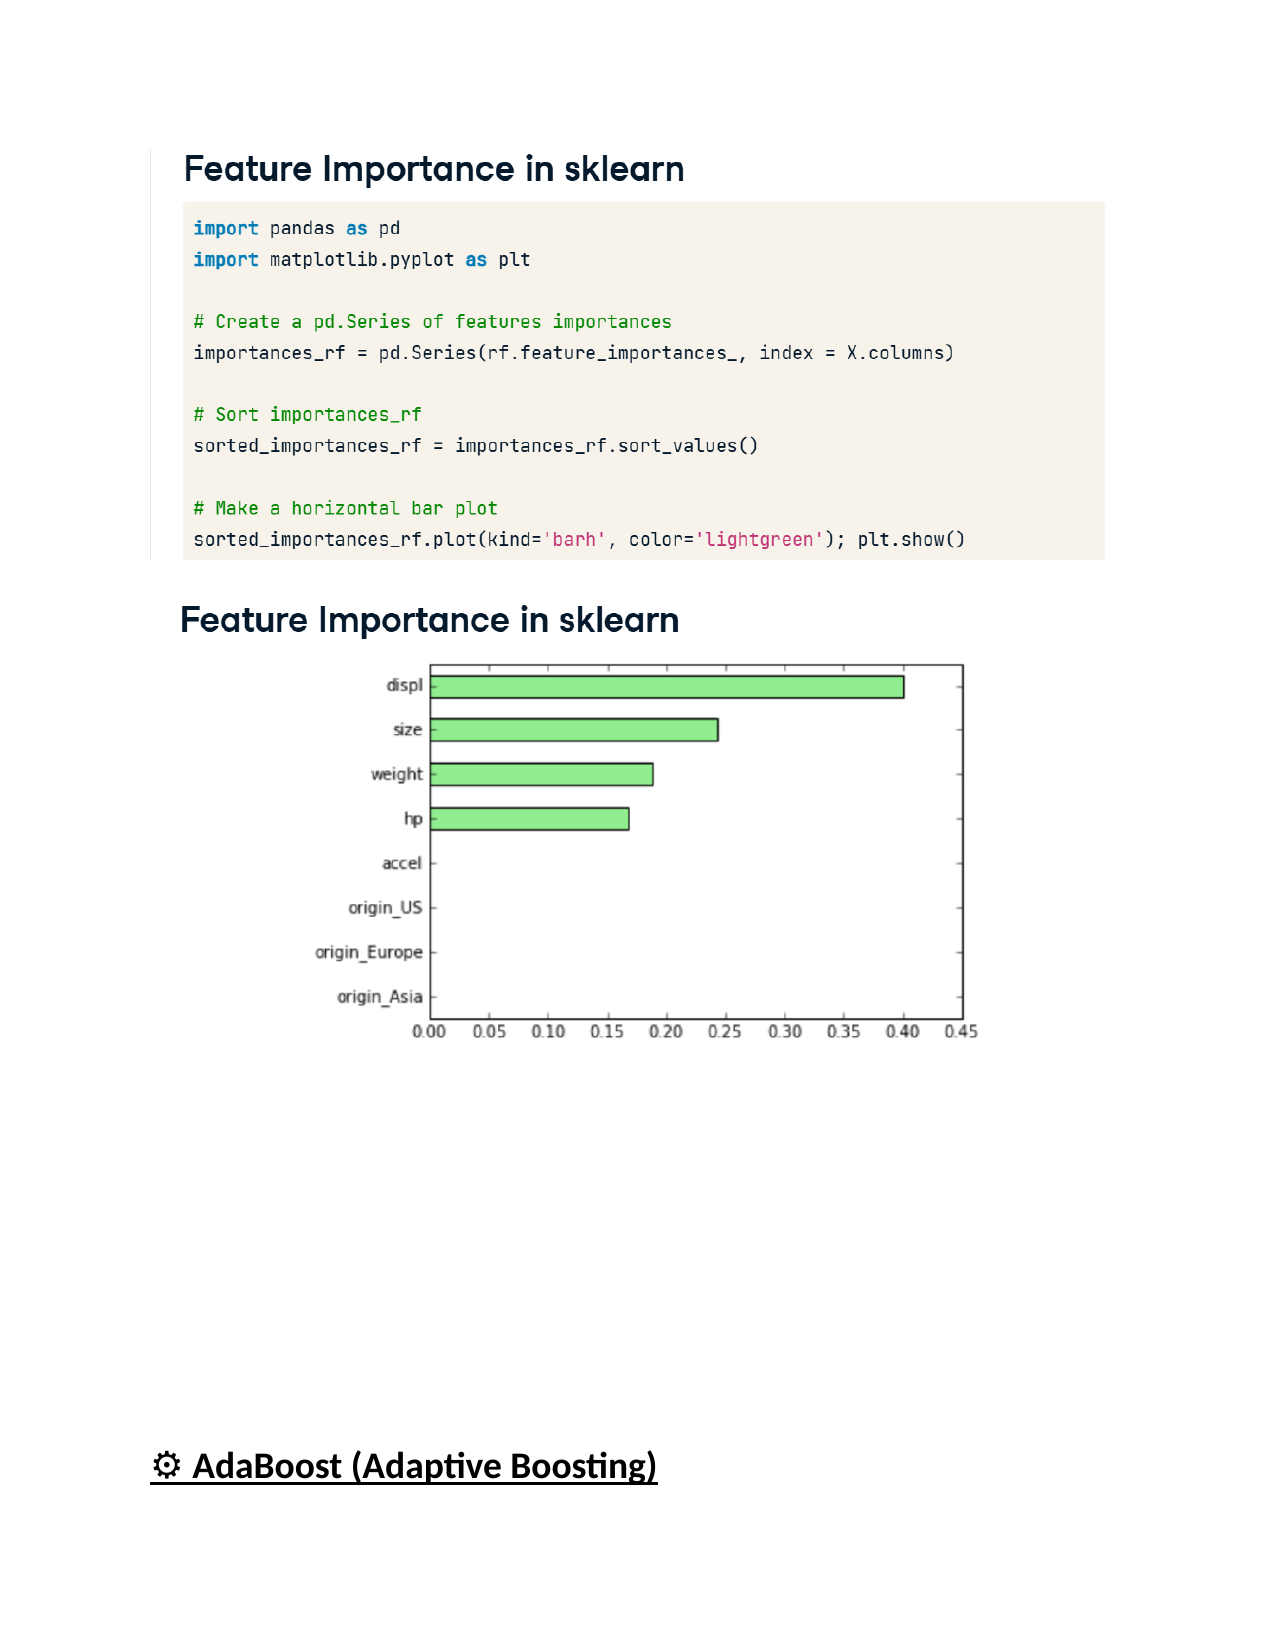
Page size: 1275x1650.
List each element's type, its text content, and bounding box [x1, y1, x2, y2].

picture [150, 596, 1125, 1049]
text ⚙️ AdaBoost (Adaptive Boosting) [150, 1439, 1125, 1490]
picture [150, 150, 1137, 560]
